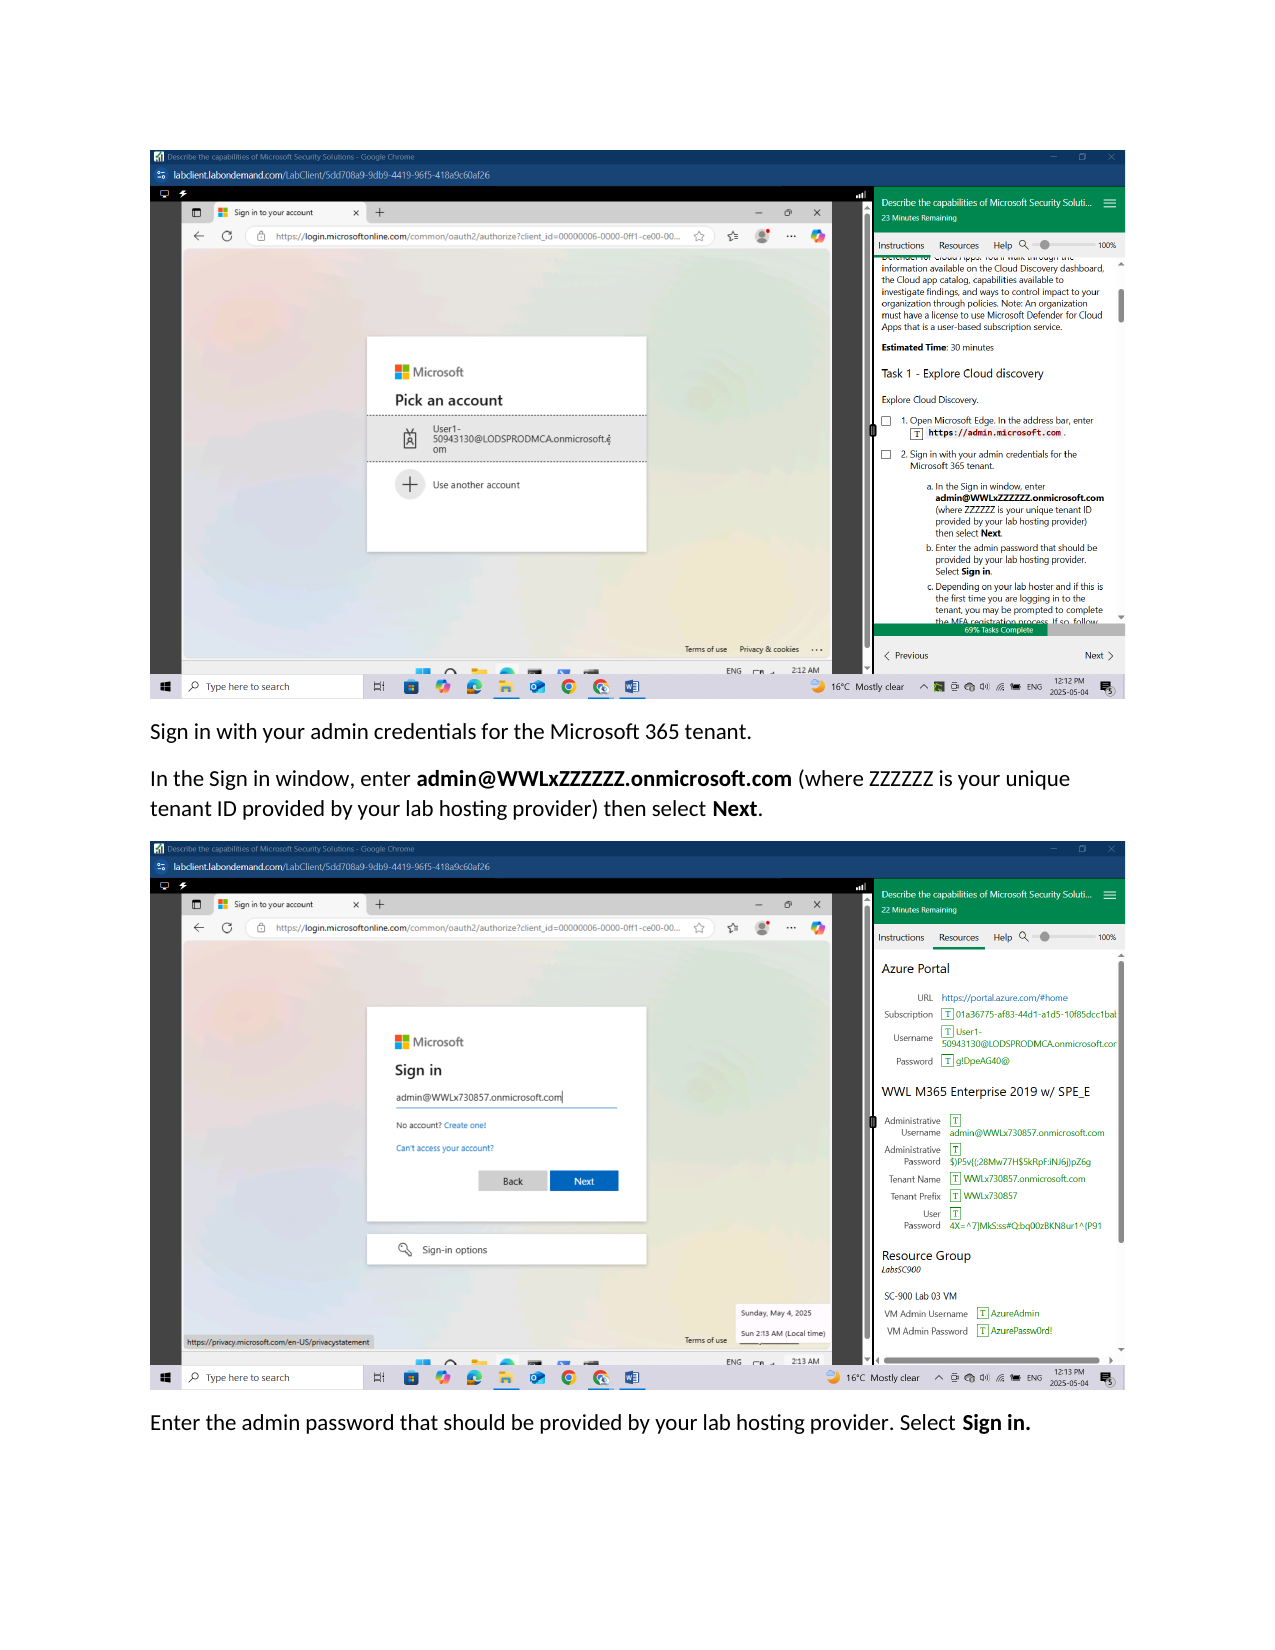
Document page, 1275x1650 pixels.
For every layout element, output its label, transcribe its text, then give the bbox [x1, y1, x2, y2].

picture [150, 841, 1125, 1390]
text Sign in with your admin credentials for the Microsoft 365 tenant. [150, 717, 1125, 745]
text Enter the admin password that should be provided by your lab hosting provider. Select Sign in. [150, 1408, 1125, 1437]
picture [150, 150, 1125, 699]
text In the Sign in window, enter admin@WWLxZZZZZZ.onmicrosoft.com (where ZZZZZZ is your unique tenant ID provided by your lab hosting provider) then select Next. [150, 764, 1125, 822]
